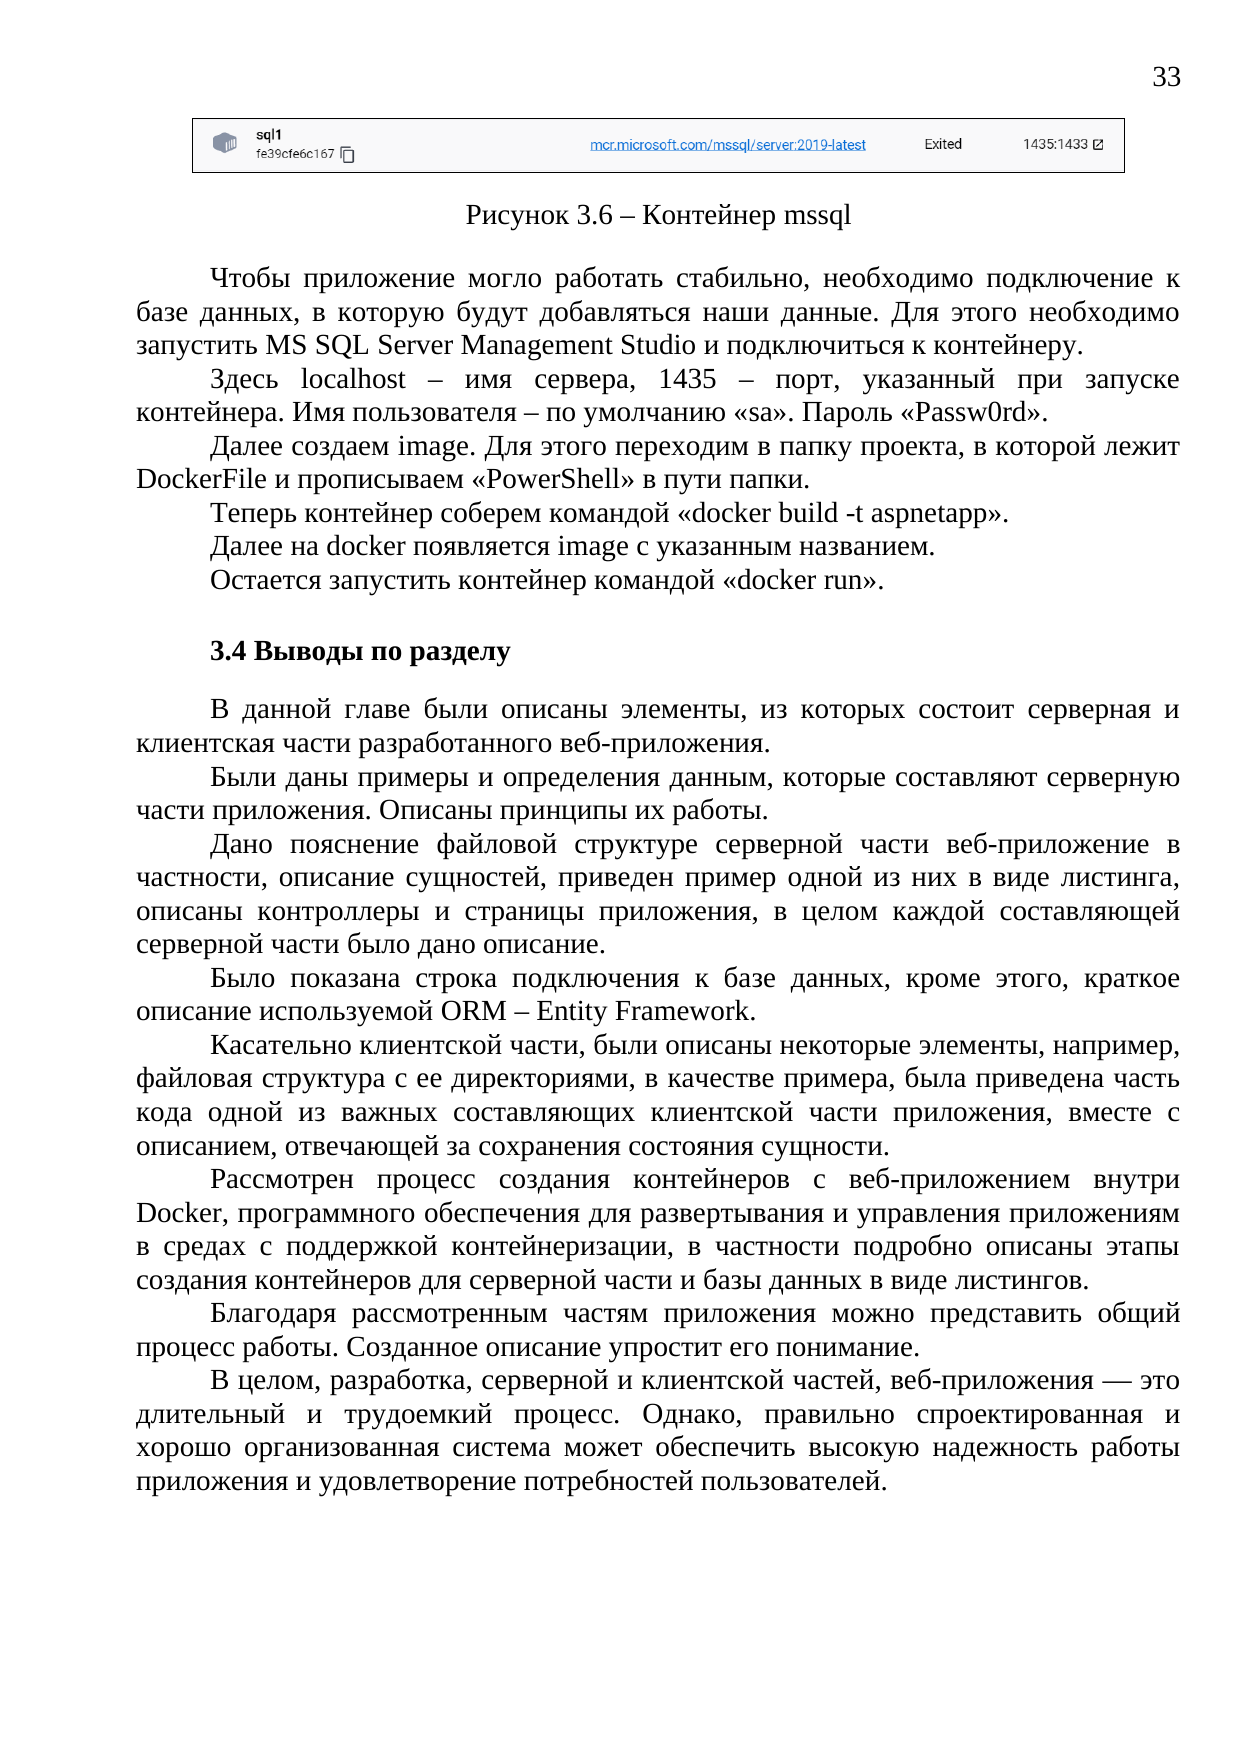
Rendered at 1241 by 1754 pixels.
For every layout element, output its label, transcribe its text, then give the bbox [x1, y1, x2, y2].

picture [193, 119, 1124, 172]
text Остается запустить контейнер командой «docker run». [136, 562, 1181, 596]
text Благодаря рассмотренным частям приложения можно представить общий процесс работы. Созданное описание упростит его понимание. [136, 1295, 1181, 1362]
text Здесь localhost – имя сервера, 1435 – порт, указанный при запуске контейнера. Имя пользователя – по умолчанию «sa». Пароль «Passw0rd». [136, 361, 1181, 428]
text Было показана строка подключения к базе данных, кроме этого, краткое описание используемой ORM – Entity Framework. [136, 960, 1181, 1027]
text Теперь контейнер соберем командой «docker build -t aspnetapp». [136, 495, 1181, 528]
text В целом, разработка, серверной и клиентской частей, веб-приложения — это длительный и трудоемкий процесс. Однако, правильно спроектированная и хорошо организованная система может обеспечить высокую надежность работы приложения и удовлетворение потребностей пользователей. [136, 1362, 1181, 1497]
text В данной главе были описаны элементы, из которых состоит серверная и клиентская части разработанного веб-приложения. [136, 692, 1181, 759]
text Дано пояснение файловой структуре серверной части веб-приложение в частности, описание сущностей, приведен пример одной из них в виде листинга, описаны контроллеры и страницы приложения, в целом каждой составляющей серверной части было дано описание. [136, 826, 1181, 960]
text Были даны примеры и определения данным, которые составляют серверную части приложения. Описаны принципы их работы. [136, 759, 1181, 826]
text Касательно клиентской части, были описаны некоторые элементы, например, файловая структура с ее директориями, в качестве примера, была приведена часть кода одной из важных составляющих клиентской части приложения, вместе с описанием, отвечающей за сохранения состояния сущности. [136, 1027, 1181, 1161]
text Далее создаем image. Для этого переходим в папку проекта, в которой лежит DockerFile и прописываем «PowerShell» в пути папки. [136, 428, 1181, 495]
text 3.4 Выводы по разделу [136, 633, 1152, 667]
text Рассмотрен процесс создания контейнеров с веб-приложением внутри Docker, программного обеспечения для развертывания и управления приложениям в средах с поддержкой контейнеризации, в частности подробно описаны этапы создания контейнеров для серверной части и базы данных в виде листингов. [136, 1161, 1181, 1295]
text Рисунок 3.6 – Контейнер mssql [136, 197, 1181, 231]
text Чтобы приложение могло работать стабильно, необходимо подключение к базе данных, в которую будут добавляться наши данные. Для этого необходимо запустить MS SQL Server Management Studio и подключиться к контейнеру. [136, 260, 1181, 361]
text Далее на docker появляется image с указанным названием. [136, 528, 1181, 562]
